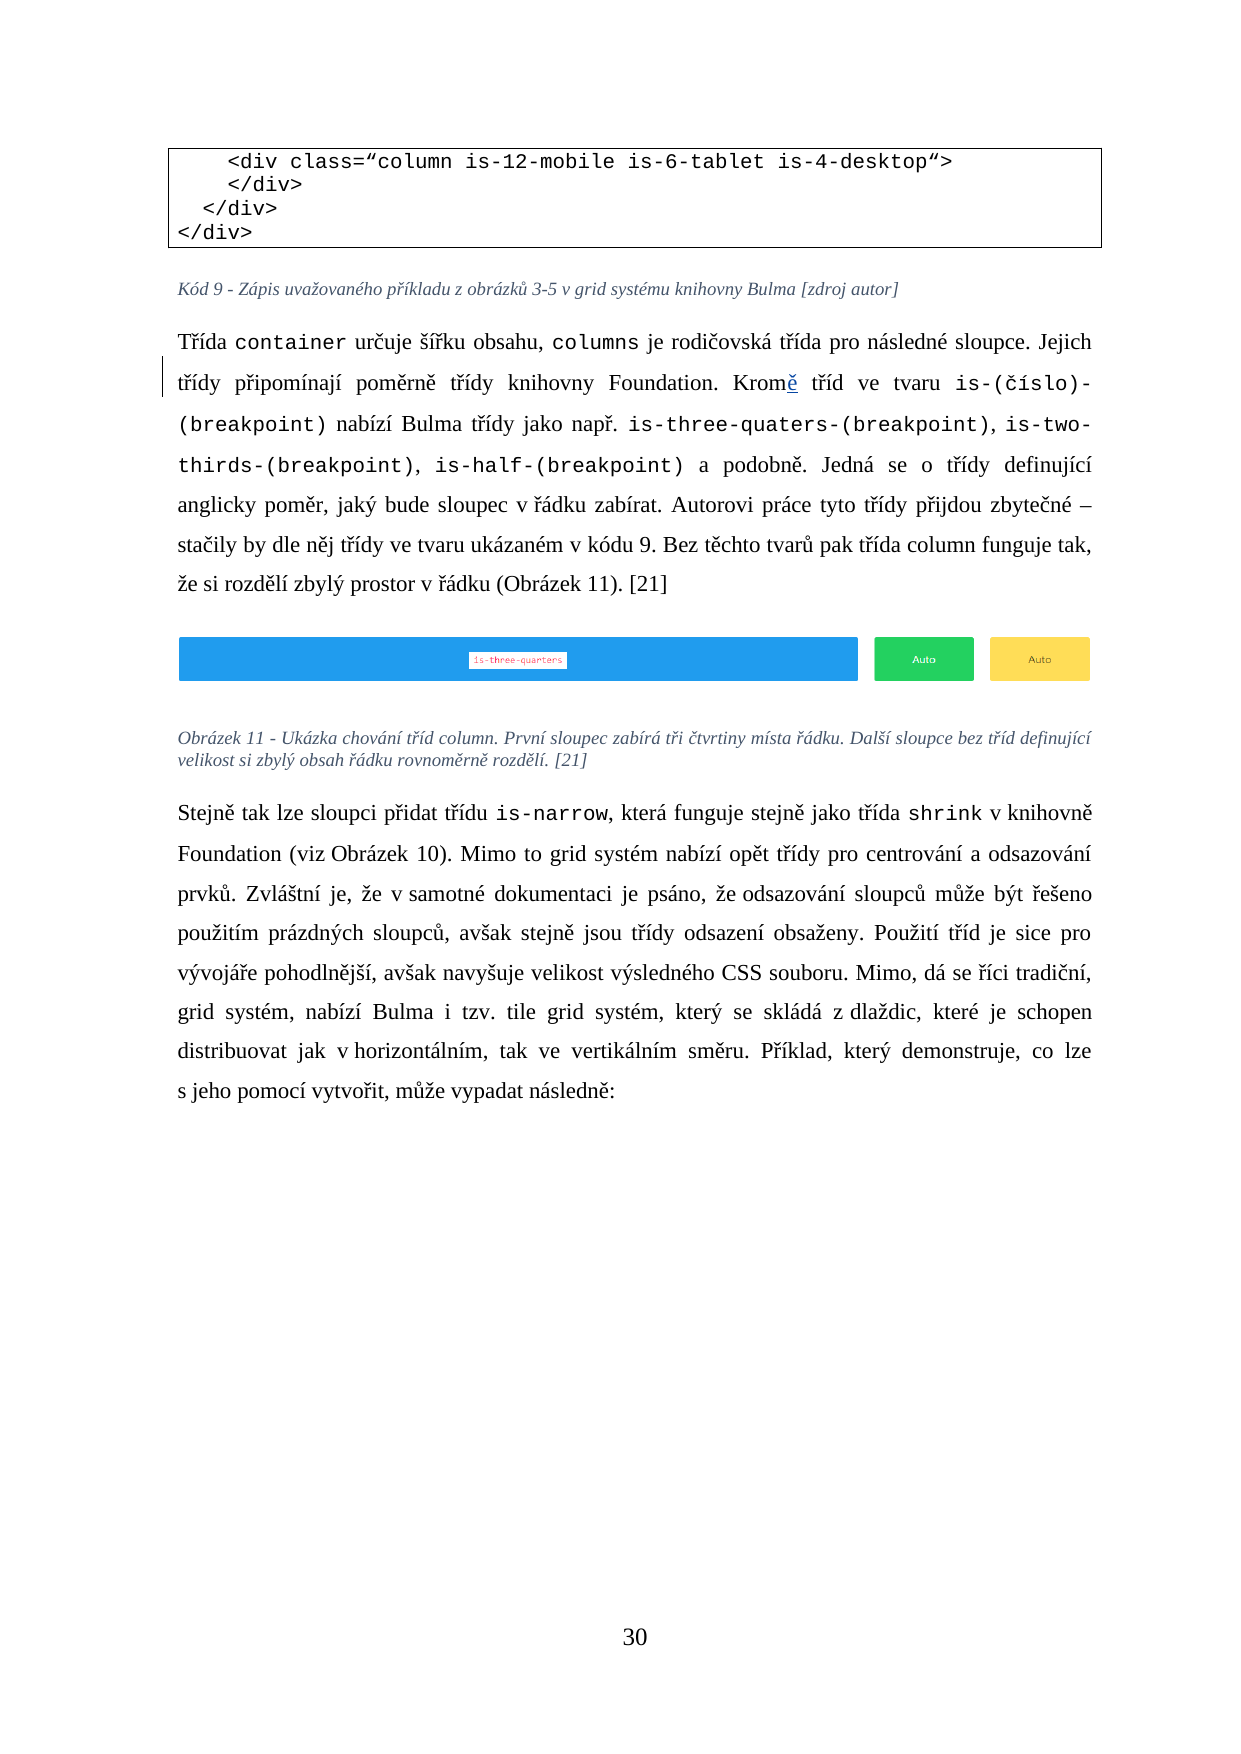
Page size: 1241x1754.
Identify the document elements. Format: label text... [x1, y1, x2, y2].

picture [177, 634, 1093, 685]
text </div> [169, 219, 1101, 247]
text Třída container určuje šířku obsahu, columns je rodičovská třída pro následné sloupce. Jejich třídy připomínají poměrně třídy knihovny Foundation. Krom tříd ve tvaru is-(číslo)-(breakpoint) nabízí Bulma třídy jako např. is-three-quaters-(breakpoint), is-two-thirds-(breakpoint), is-half-(breakpoint) a podobně. Jedná se o třídy definující anglicky poměr, jaký bude sloupec v řádku zabírat. Autorovi práce tyto třídy přijdou zbytečné – stačily by dle něj třídy ve tvaru ukázaném v kódu 9. Bez těchto tvarů pak třída column funguje tak, že si rozdělí zbylý prostor v řádku (Obrázek 11). [21] [177, 328, 1092, 597]
text </div> [177, 198, 1092, 219]
text </div> [177, 174, 1092, 198]
text Obrázek 11 - Ukázka chování tříd column. První sloupec zabírá tři čtvrtiny místa řádku. Další sloupce bez tříd definující velikost si zbylý obsah řádku rovnoměrně rozdělí. [21] [177, 727, 1092, 770]
text Stejně tak lze sloupci přidat třídu is-narrow, která funguje stejně jako třída shrink v knihovně Foundation (viz Obrázek 10). Mimo to grid systém nabízí opět třídy pro centrování a odsazování prvků. Zvláštní je, že v samotné dokumentaci je psáno, že odsazování sloupců může být řešeno použitím prázdných sloupců, avšak stejně jsou třídy odsazení obsaženy. Použití tříd je sice pro vývojáře pohodlnější, avšak navyšuje velikost výsledného CSS souboru. Mimo, dá se říci tradiční, grid systém, nabízí Bulma i tzv. tile grid systém, který se skládá z dlaždic, které je schopen distribuovat jak v horizontálním, tak ve vertikálním směru. Příklad, který demonstruje, co lze s jeho pomocí vytvořit, může vypadat následně: [177, 799, 1092, 1103]
text <div class=“column is-12-mobile is-6-tablet is-4-desktop“> [169, 149, 1101, 174]
text Kód 9 - Zápis uvažovaného příkladu z obrázků 3-5 v grid systému knihovny Bulma [zdroj autor] [177, 278, 1092, 299]
